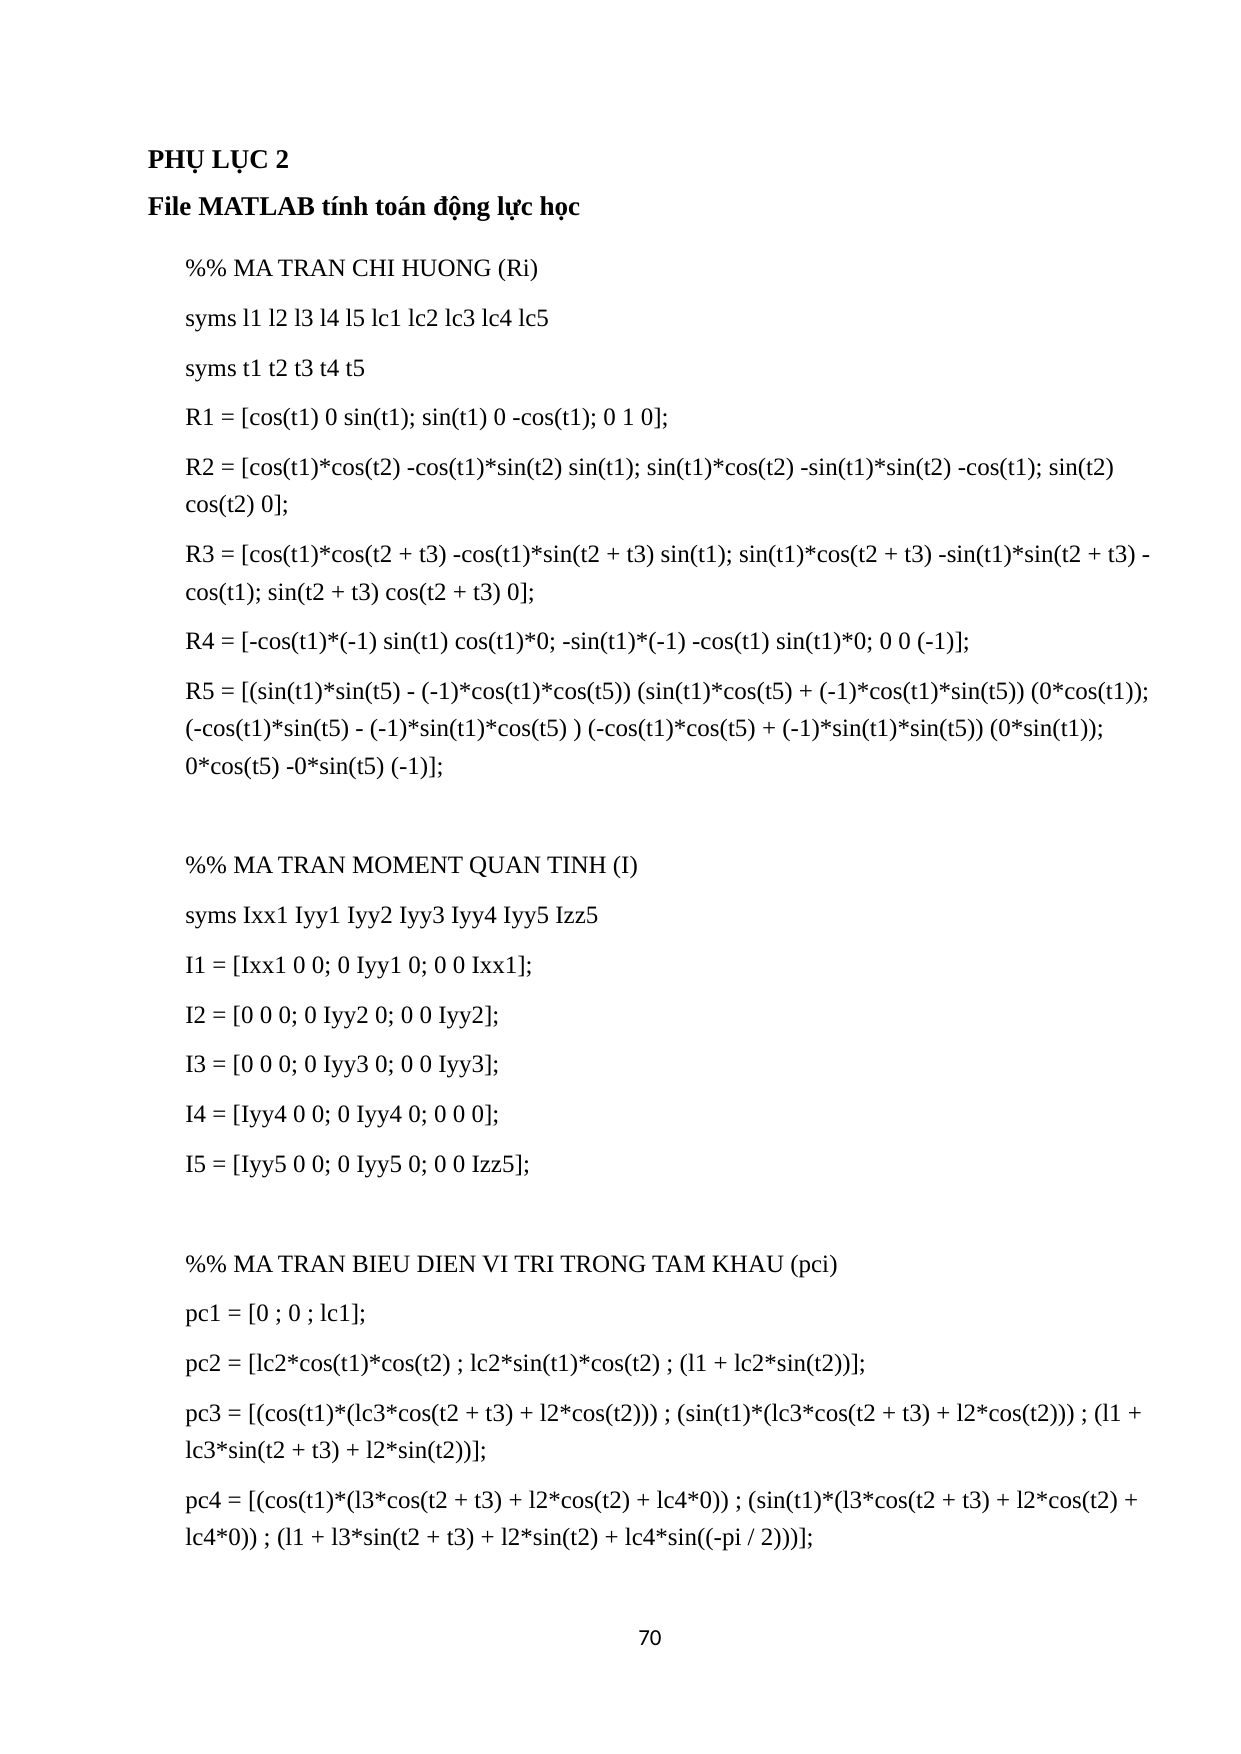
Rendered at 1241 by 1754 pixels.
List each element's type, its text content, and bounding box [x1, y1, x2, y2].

text %% MA TRAN MOMENT QUAN TINH (I) [185, 850, 1152, 879]
text I5 = [Iyy5 0 0; 0 Iyy5 0; 0 0 Izz5]; [185, 1149, 1152, 1178]
text I3 = [0 0 0; 0 Iyy3 0; 0 0 Iyy3]; [185, 1049, 1152, 1078]
text syms l1 l2 l3 l4 l5 lc1 lc2 lc3 lc4 lc5 [185, 303, 1152, 332]
text pc3 = [(cos(t1)*(lc3*cos(t2 + t3) + l2*cos(t2))) ; (sin(t1)*(lc3*cos(t2 + t3) + l2*cos(t2))) ; (l1 + lc3*sin(t2 + t3) + l2*sin(t2))]; [185, 1398, 1152, 1464]
text I2 = [0 0 0; 0 Iyy2 0; 0 0 Iyy2]; [185, 1000, 1152, 1028]
text pc1 = [0 ; 0 ; lc1]; [185, 1298, 1152, 1327]
subtitle PHỤ LỤC 2 [148, 143, 1152, 174]
text R5 = [(sin(t1)*sin(t5) - (-1)*cos(t1)*cos(t5)) (sin(t1)*cos(t5) + (-1)*cos(t1)*sin(t5)) (0*cos(t1)); (-cos(t1)*sin(t5) - (-1)*sin(t1)*cos(t5) ) (-cos(t1)*cos(t5) + (-1)*sin(t1)*sin(t5)) (0*sin(t1)); 0*cos(t5) -0*sin(t5) (-1)]; [185, 676, 1152, 779]
text syms t1 t2 t3 t4 t5 [185, 353, 1152, 381]
text I1 = [Ixx1 0 0; 0 Iyy1 0; 0 0 Ixx1]; [185, 950, 1152, 979]
text R4 = [-cos(t1)*(-1) sin(t1) cos(t1)*0; -sin(t1)*(-1) -cos(t1) sin(t1)*0; 0 0 (-1)]; [185, 626, 1152, 655]
text syms Ixx1 Iyy1 Iyy2 Iyy3 Iyy4 Iyy5 Izz5 [185, 900, 1152, 929]
text I4 = [Iyy4 0 0; 0 Iyy4 0; 0 0 0]; [185, 1099, 1152, 1128]
text pc2 = [lc2*cos(t1)*cos(t2) ; lc2*sin(t1)*cos(t2) ; (l1 + lc2*sin(t2))]; [185, 1348, 1152, 1377]
text File MATLAB tính toán động lực học [148, 190, 1152, 221]
text R1 = [cos(t1) 0 sin(t1); sin(t1) 0 -cos(t1); 0 1 0]; [185, 402, 1152, 431]
text %% MA TRAN CHI HUONG (Ri) [185, 253, 1152, 282]
text %% MA TRAN BIEU DIEN VI TRI TRONG TAM KHAU (pci) [185, 1249, 1152, 1277]
text pc4 = [(cos(t1)*(l3*cos(t2 + t3) + l2*cos(t2) + lc4*0)) ; (sin(t1)*(l3*cos(t2 + t3) + l2*cos(t2) + lc4*0)) ; (l1 + l3*sin(t2 + t3) + l2*sin(t2) + lc4*sin((-pi / 2)))]; [185, 1485, 1152, 1551]
text R3 = [cos(t1)*cos(t2 + t3) -cos(t1)*sin(t2 + t3) sin(t1); sin(t1)*cos(t2 + t3) -sin(t1)*sin(t2 + t3) -cos(t1); sin(t2 + t3) cos(t2 + t3) 0]; [185, 539, 1152, 605]
text R2 = [cos(t1)*cos(t2) -cos(t1)*sin(t2) sin(t1); sin(t1)*cos(t2) -sin(t1)*sin(t2) -cos(t1); sin(t2) cos(t2) 0]; [185, 452, 1152, 518]
